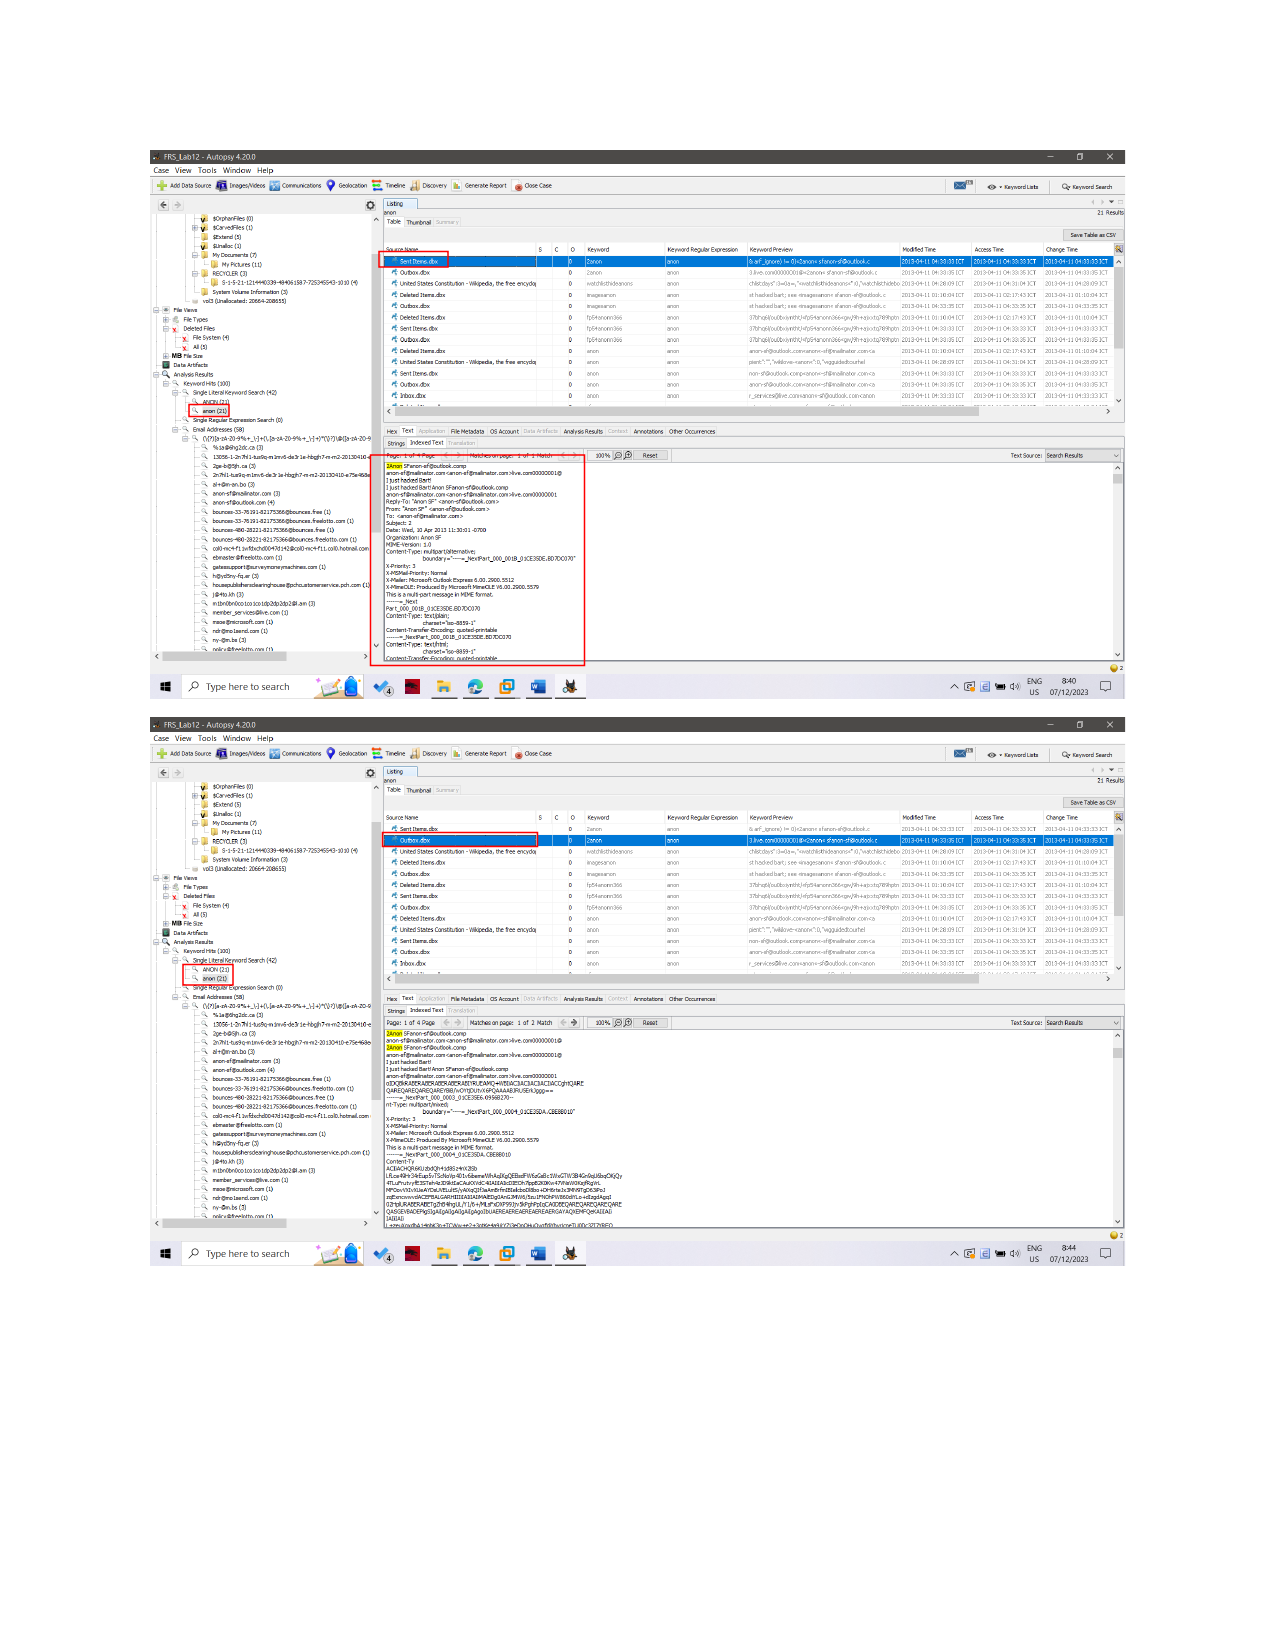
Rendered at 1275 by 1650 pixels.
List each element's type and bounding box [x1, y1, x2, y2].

picture [150, 717, 1125, 1266]
picture [150, 150, 1125, 699]
